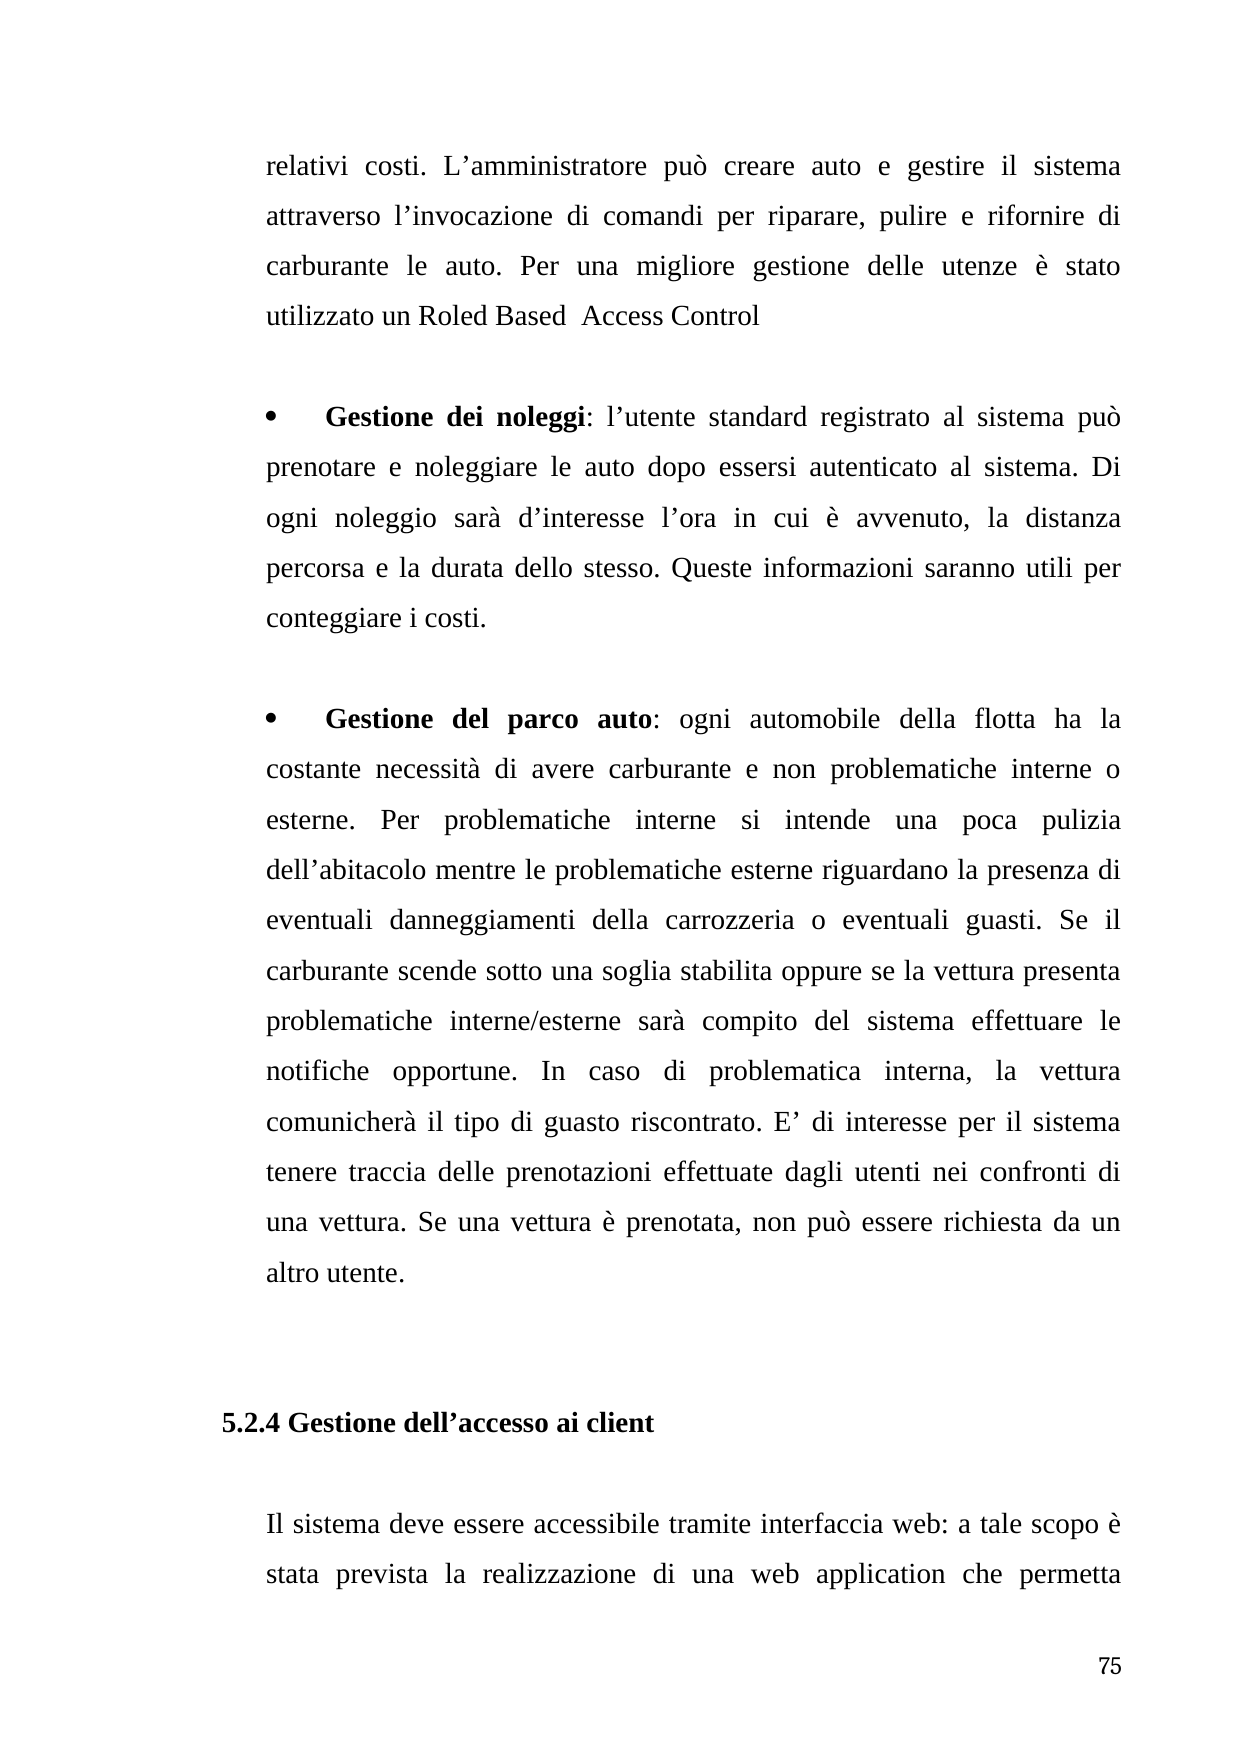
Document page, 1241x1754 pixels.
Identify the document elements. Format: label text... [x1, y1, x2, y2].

list Gestione dei noleggi: l’utente standard registrato al sistema può prenotare e noleggiare le auto dopo essersi autenticato al sistema. Di ogni noleggio sarà d’interesse l’ora in cui è avvenuto, la distanza percorsa e la durata dello stesso. Queste informazioni saranno utili per conteggiare i costi. [266, 1147, 1122, 1382]
list Gestione delle utenze: Il sistema deve permettere la registrazione di utenze e meccanismi di autorizzazione e autenticazione. Sono consentiti tre tipi di utente: utente non registrato, utente standard registrato e amministratore. L’utente standard può interagire con il sistema noleggiando le auto e controllare lo storico dei noleggi e dei relativi costi. L’amministratore può creare auto e gestire il sistema attraverso l’invocazione di comandi per riparare, pulire e rifornire di carburante le auto. Per una migliore gestione delle utenze è stato utilizzato un Roled Based Access Control [266, 644, 1122, 1080]
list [266, 1449, 1122, 1634]
picture [265, 147, 740, 580]
